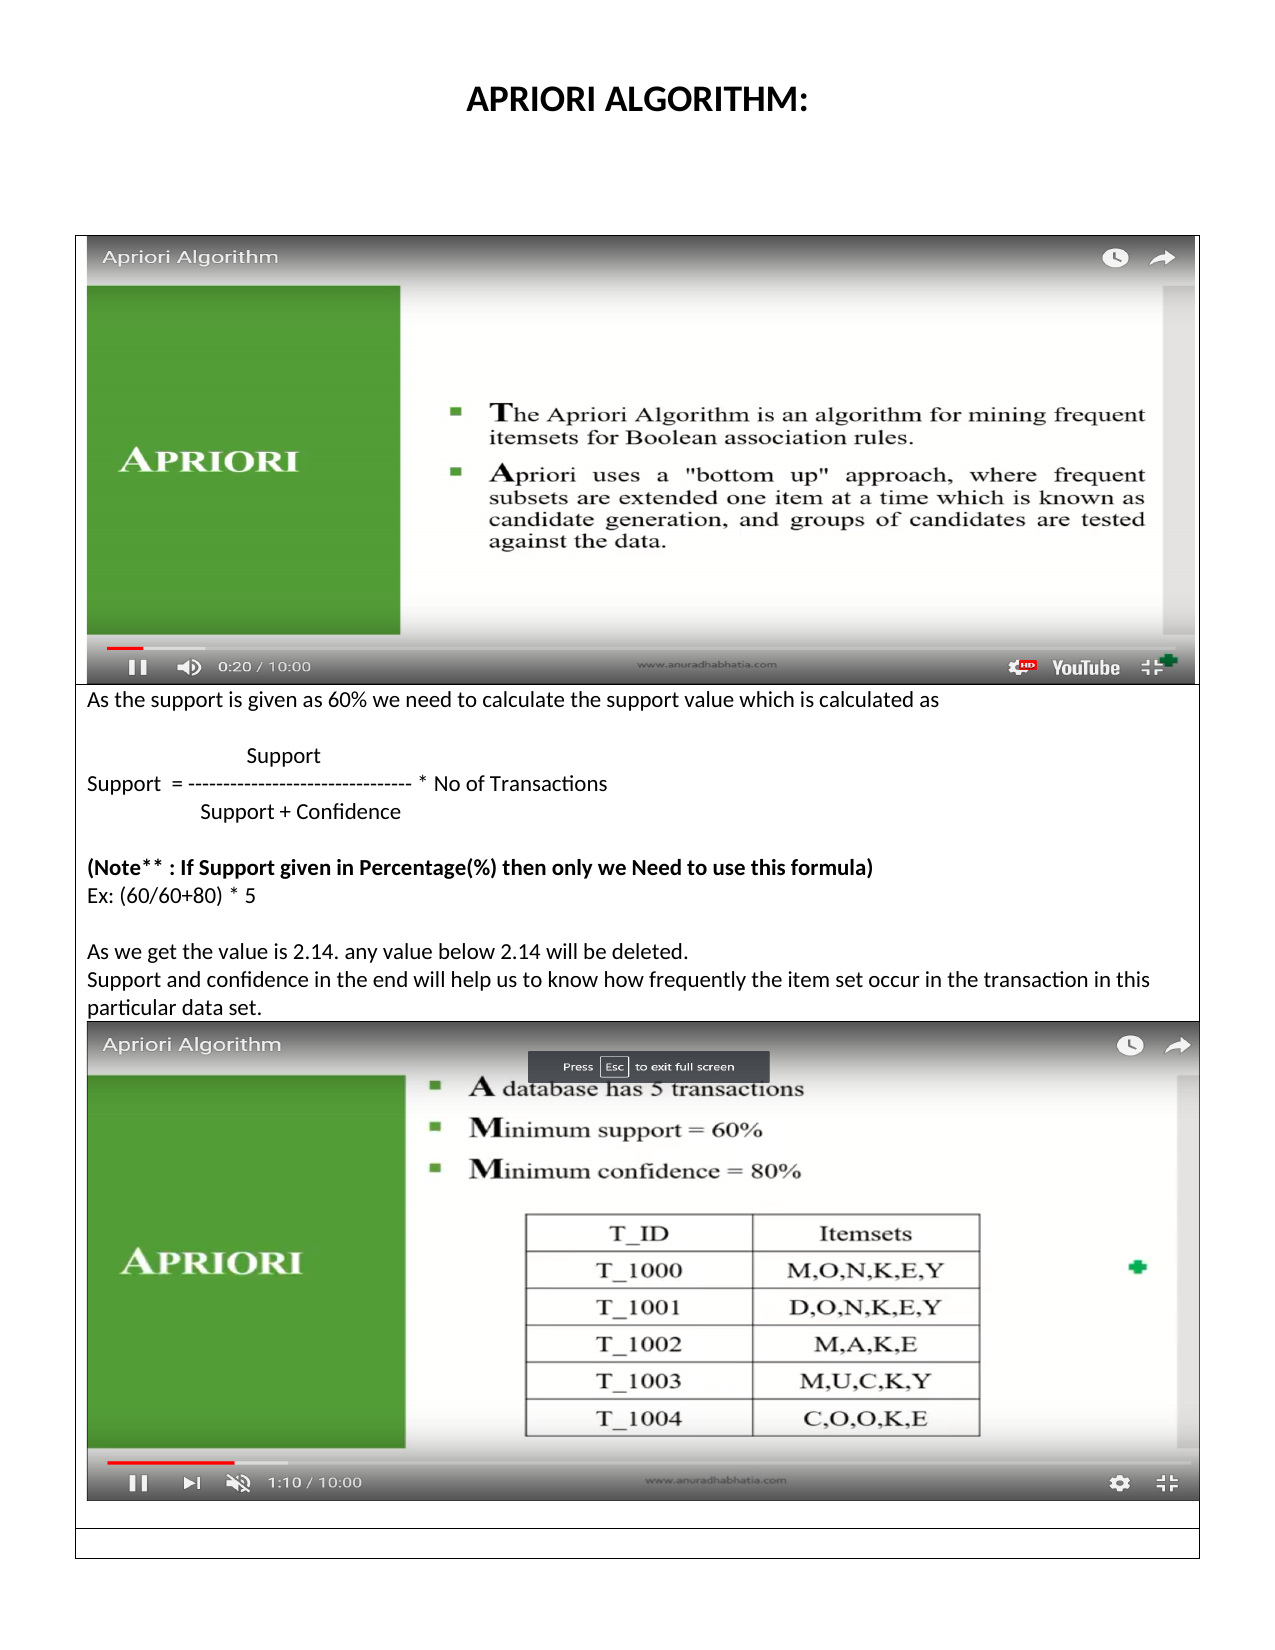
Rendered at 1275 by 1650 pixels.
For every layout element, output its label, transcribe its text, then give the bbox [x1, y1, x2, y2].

table_cell As the support is given as 60% we need to calculate the support value which is calculated as Support Support = -------------------------------- * No of Transactions Support + Confidence (Note** : If Support given in Percentage(%) then only we Need to use this formula) Ex: (60/60+80) * 5 As we get the value is 2.14. any value below 2.14 will be deleted. Support and confidence in the end will help us to know how frequently the item set occur in the transaction in this particular data set. [76, 685, 1199, 1528]
table_cell [76, 1529, 1199, 1557]
picture [86, 1021, 1200, 1501]
text APRIORI ALGORITHM: [75, 75, 1200, 121]
table_header [1195, 236, 1199, 684]
picture [86, 236, 1195, 684]
table_header [76, 236, 86, 684]
